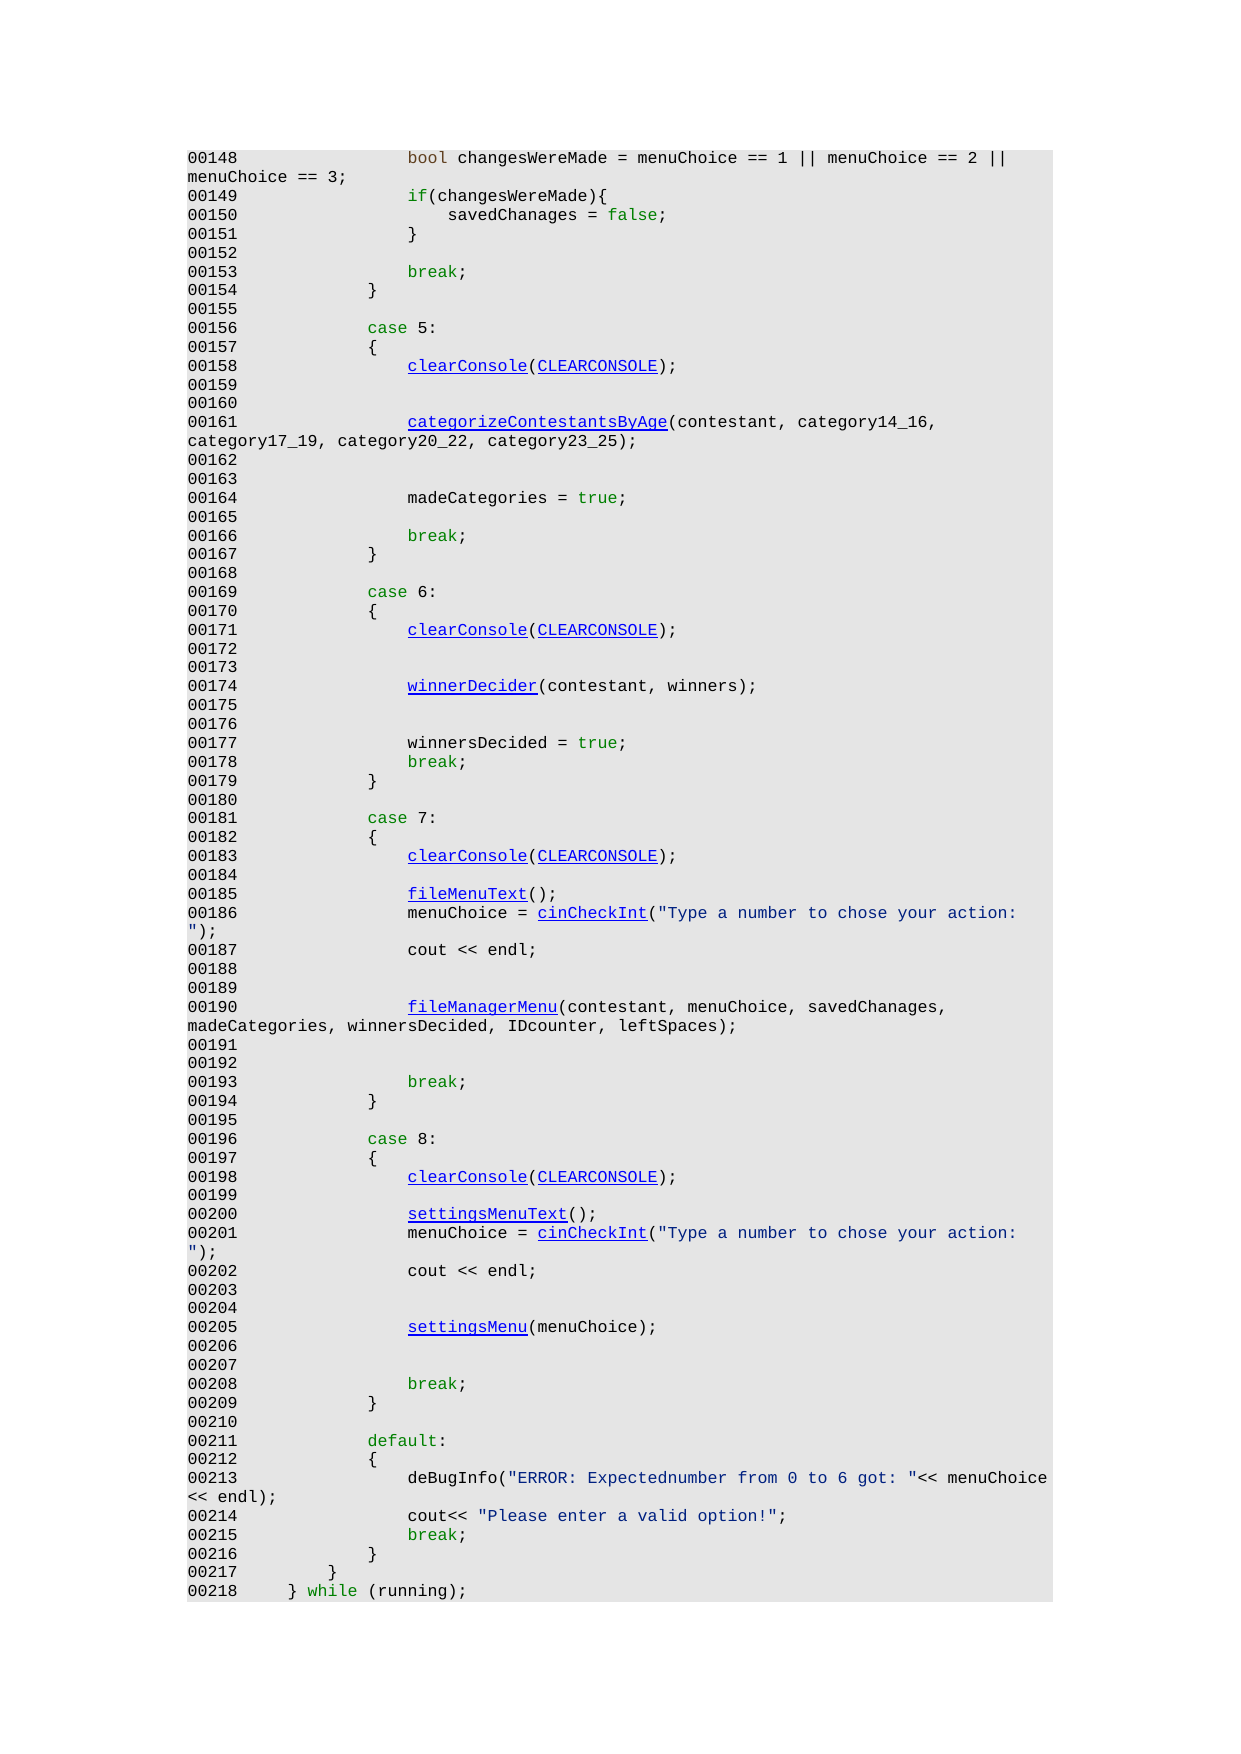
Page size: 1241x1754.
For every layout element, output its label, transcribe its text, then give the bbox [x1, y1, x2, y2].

text 00180 [187, 791, 1053, 810]
text 00191 [187, 1036, 1053, 1055]
text 00199 [187, 1187, 1053, 1206]
text 00202 cout << endl; [187, 1262, 1053, 1281]
text 00212 { [187, 1451, 1053, 1470]
text 00165 [187, 508, 1053, 527]
text 00164 madeCategories = true; [187, 489, 1053, 508]
text 00189 [187, 979, 1053, 998]
text 00152 [187, 244, 1053, 263]
text 00207 [187, 1357, 1053, 1376]
text 00215 break; [187, 1526, 1053, 1545]
text 00179 } [187, 772, 1053, 791]
text 00177 winnersDecided = true; [187, 734, 1053, 753]
text 00171 clearConsole(CLEARCONSOLE); [187, 621, 1053, 640]
text 00170 { [187, 602, 1053, 621]
text 00210 [187, 1413, 1053, 1432]
text 00159 [187, 376, 1053, 395]
text 00162 [187, 452, 1053, 471]
text 00174 winnerDecider(contestant, winners); [187, 678, 1053, 697]
text 00209 } [187, 1394, 1053, 1413]
text 00155 [187, 301, 1053, 320]
text 00178 break; [187, 753, 1053, 772]
text 00184 [187, 866, 1053, 885]
text 00183 clearConsole(CLEARCONSOLE); [187, 848, 1053, 866]
text 00203 [187, 1281, 1053, 1300]
text 00163 [187, 471, 1053, 489]
text 00208 break; [187, 1376, 1053, 1394]
text 00185 fileMenuText(); [187, 885, 1053, 904]
text 00188 [187, 961, 1053, 979]
text 00196 case 8: [187, 1130, 1053, 1149]
text 00211 default: [187, 1432, 1053, 1451]
text 00148 bool changesWereMade = menuChoice == 1 || menuChoice == 2 || menuChoice == 3; [187, 150, 1053, 188]
text 00153 break; [187, 263, 1053, 282]
text 00204 [187, 1300, 1053, 1319]
text 00176 [187, 716, 1053, 734]
text 00156 case 5: [187, 320, 1053, 338]
text 00154 } [187, 282, 1053, 301]
text 00198 clearConsole(CLEARCONSOLE); [187, 1168, 1053, 1187]
text 00175 [187, 697, 1053, 716]
text 00168 [187, 565, 1053, 584]
text 00151 } [187, 225, 1053, 244]
text 00158 clearConsole(CLEARCONSOLE); [187, 357, 1053, 376]
text 00193 break; [187, 1074, 1053, 1093]
text 00201 menuChoice = cinCheckInt("Type a number to chose your action: "); [187, 1225, 1053, 1262]
text 00157 { [187, 338, 1053, 357]
text 00192 [187, 1055, 1053, 1074]
text 00190 fileManagerMenu(contestant, menuChoice, savedChanages, madeCategories, winnersDecided, IDcounter, leftSpaces); [187, 998, 1053, 1036]
text 00217 } [187, 1564, 1053, 1583]
text 00200 settingsMenuText(); [187, 1206, 1053, 1225]
text 00161 categorizeContestantsByAge(contestant, category14_16, category17_19, category20_22, category23_25); [187, 414, 1053, 452]
text 00195 [187, 1112, 1053, 1130]
text 00194 } [187, 1093, 1053, 1112]
text 00206 [187, 1338, 1053, 1357]
text 00160 [187, 395, 1053, 414]
text 00167 } [187, 546, 1053, 565]
text 00214 cout<< "Please enter a valid option!"; [187, 1507, 1053, 1526]
text 00218 } while (running); [187, 1583, 1053, 1602]
text 00216 } [187, 1545, 1053, 1564]
text 00150 savedChanages = false; [187, 207, 1053, 225]
text 00187 cout << endl; [187, 942, 1053, 961]
text 00213 deBugInfo("ERROR: Expectednumber from 0 to 6 got: "<< menuChoice << endl); [187, 1470, 1053, 1507]
text 00205 settingsMenu(menuChoice); [187, 1319, 1053, 1338]
text 00186 menuChoice = cinCheckInt("Type a number to chose your action: "); [187, 904, 1053, 942]
text 00172 [187, 640, 1053, 659]
text 00166 break; [187, 527, 1053, 546]
text 00173 [187, 659, 1053, 678]
text 00169 case 6: [187, 584, 1053, 602]
text 00197 { [187, 1149, 1053, 1168]
text 00182 { [187, 829, 1053, 848]
text 00149 if(changesWereMade){ [187, 188, 1053, 207]
text 00181 case 7: [187, 810, 1053, 829]
